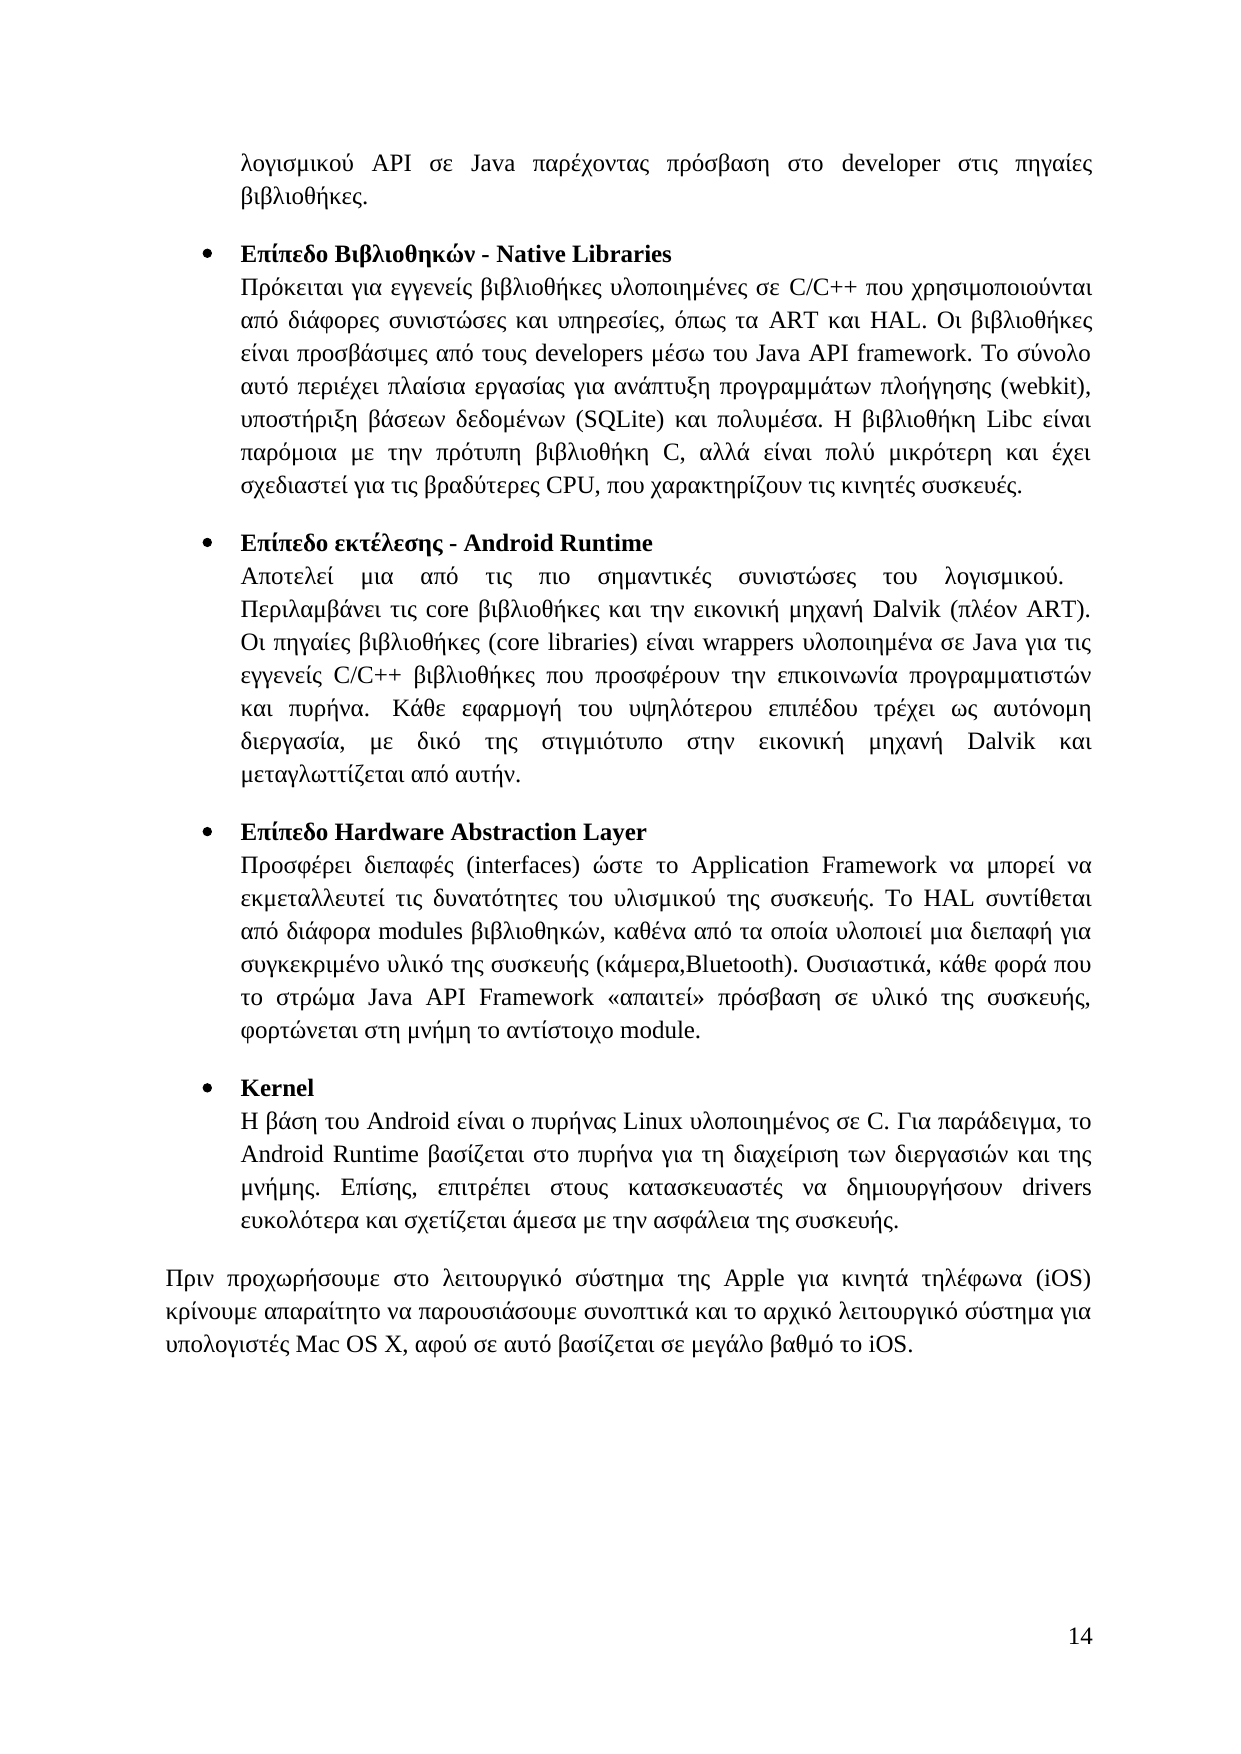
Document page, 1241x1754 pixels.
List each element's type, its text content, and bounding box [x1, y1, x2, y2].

list Επίπεδο Hardware Abstraction Layer [203, 817, 1092, 846]
text Πριν προχωρήσουμε στο λειτουργικό σύστημα της Apple για κινητά τηλέφωνα (iOS) κρίνουμε απαραίτητο να παρουσιάσουμε συνοπτικά και το αρχικό λειτουργικό σύστημα για υπολογιστές Mac OS X, αφού σε αυτό βασίζεται σε μεγάλο βαθμό το iOS. [165, 1263, 1092, 1358]
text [240, 148, 1092, 209]
text Η βάση του Android είναι ο πυρήνας Linux υλοποιημένος σε C. Για παράδειγμα, το Android Runtime βασίζεται στο πυρήνα για τη διαχείριση των διεργασιών και της μνήμης. Επίσης, επιτρέπει στους κατασκευαστές να δημιουργήσουν drivers ευκολότερα και σχετίζεται άμεσα με την ασφάλεια της συσκευής. [240, 1106, 1092, 1234]
list Επίπεδο Βιβλιοθηκών - Native Libraries [203, 239, 1092, 267]
text Αποτελεί μια από τις πιο σημαντικές συνιστώσες του λογισμικού. Περιλαμβάνει τις core βιβλιοθήκες και την εικονική μηχανή Dalvik (πλέον ART). Οι πηγαίες βιβλιοθήκες (core libraries) είναι wrappers υλοποιημένα σε Java για τις εγγενείς C/C++ βιβλιοθήκες που προσφέρουν την επικοινωνία προγραμματιστών και πυρήνα. Κάθε εφαρμογή του υψηλότερου επιπέδου τρέχει ως αυτόνομη διεργασία, με δικό της στιγμιότυπο στην εικονική μηχανή Dalvik και μεταγλωττίζεται από αυτήν. [240, 561, 1092, 788]
text Προσφέρει διεπαφές (interfaces) ώστε το Application Framework να μπορεί να εκμεταλλευτεί τις δυνατότητες του υλισμικού της συσκευής. Το HAL συντίθεται από διάφορα modules βιβλιοθηκών, καθένα από τα οποία υλοποιεί μια διεπαφή για συγκεκριμένο υλικό της συσκευής (κάμερα,Bluetooth). Ουσιαστικά, κάθε φορά που το στρώμα Java API Framework «απαιτεί» πρόσβαση σε υλικό της συσκευής, φορτώνεται στη μνήμη το αντίστοιχο module. [240, 850, 1092, 1044]
list Kernel [203, 1073, 1092, 1102]
text Πρόκειται για εγγενείς βιβλιοθήκες υλοποιημένες σε C/C++ που χρησιμοποιούνται από διάφορες συνιστώσες και υπηρεσίες, όπως τα ART και HAL. Οι βιβλιοθήκες είναι προσβάσιμες από τους developers μέσω του Java API framework. To σύνολο αυτό περιέχει πλαίσια εργασίας για ανάπτυξη προγραμμάτων πλοήγησης (webkit), υποστήριξη βάσεων δεδομένων (SQLite) και πολυμέσα. Η βιβλιοθήκη Libc είναι παρόμοια με την πρότυπη βιβλιοθήκη C, αλλά είναι πολύ μικρότερη και έχει σχεδιαστεί για τις βραδύτερες CPU, που χαρακτηρίζουν τις κινητές συσκευές. [240, 272, 1092, 499]
list Επίπεδο εκτέλεσης - Android Runtime [203, 528, 1092, 557]
